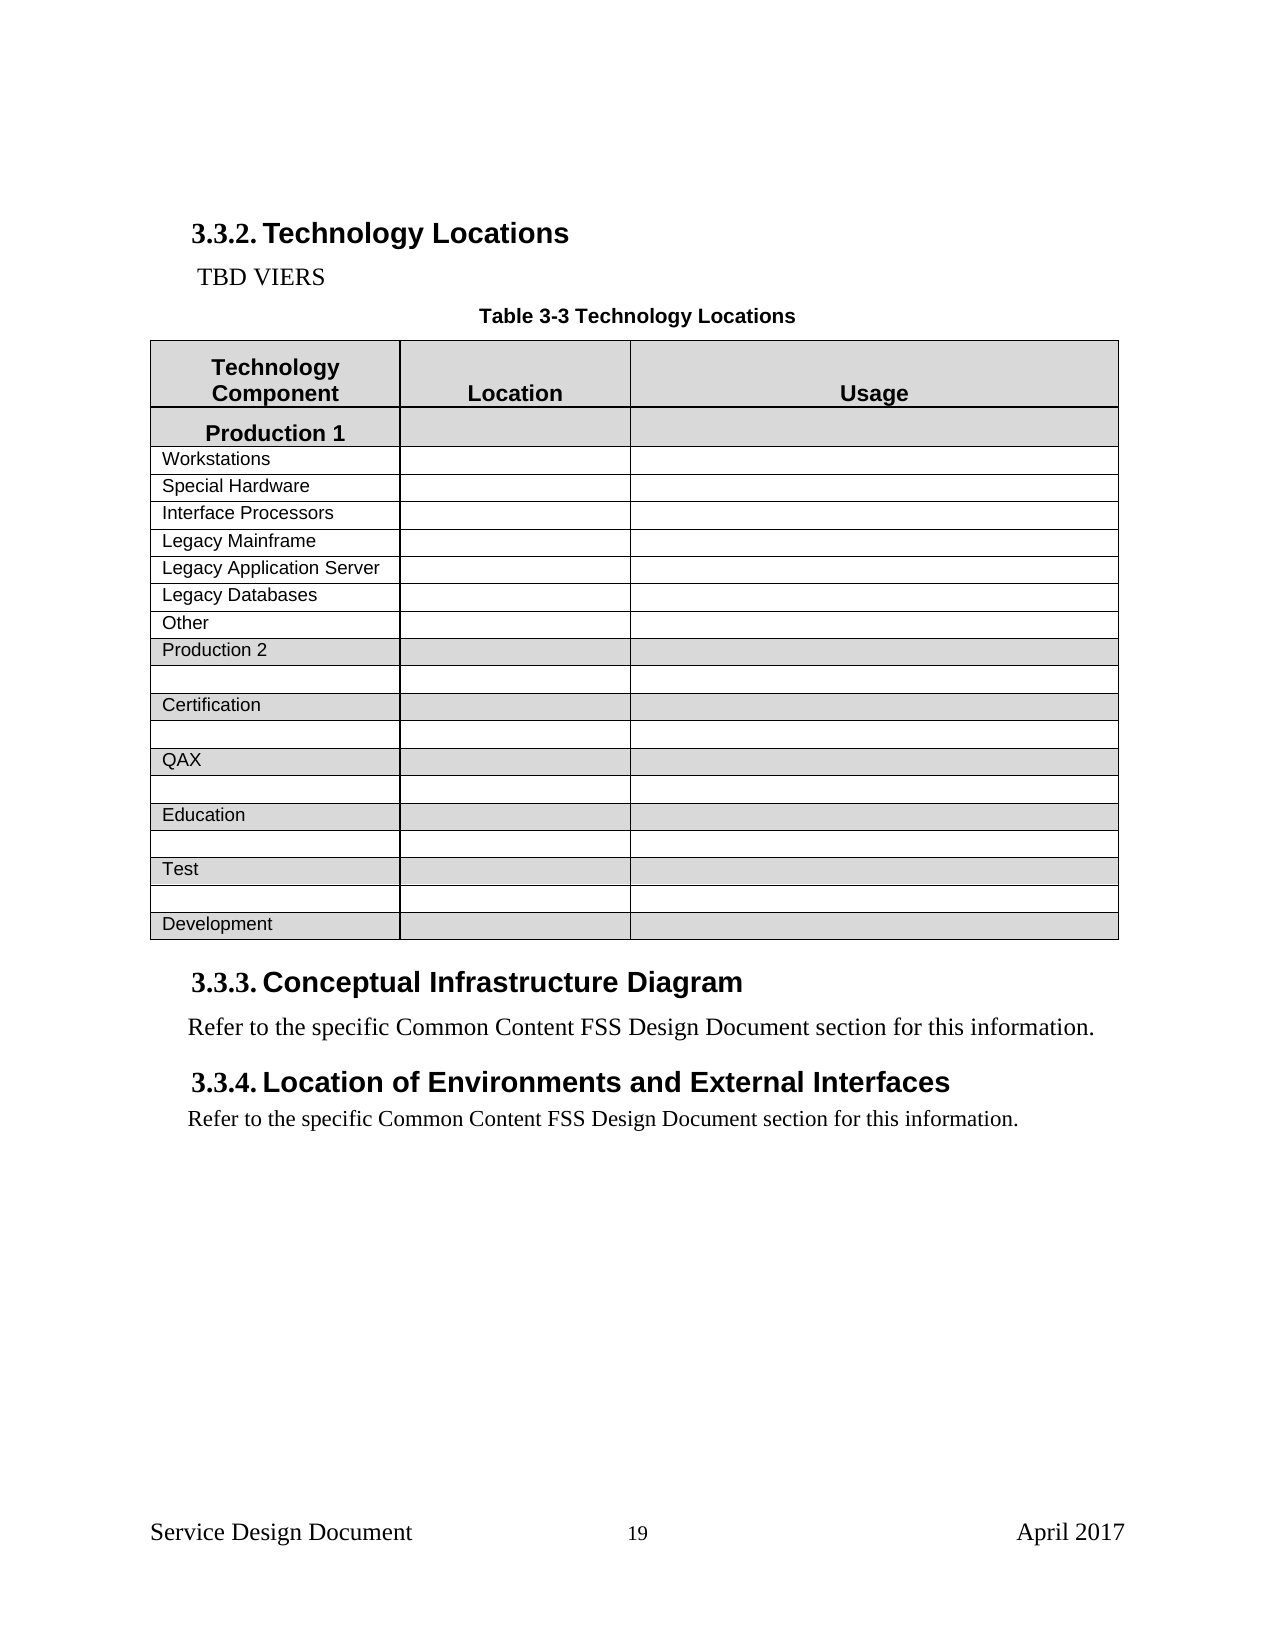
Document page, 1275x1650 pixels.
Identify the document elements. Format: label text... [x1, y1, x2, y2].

table_header Location [401, 341, 630, 406]
subtitle Conceptual Infrastructure Diagram [191, 965, 1125, 999]
table_cell [401, 749, 630, 775]
table_cell [151, 721, 399, 748]
table_cell [401, 831, 630, 857]
table_cell [631, 557, 1118, 583]
table_cell Education [151, 804, 399, 830]
table_cell [151, 776, 399, 802]
subtitle Location of Environments and External Interfaces [191, 1065, 1125, 1099]
table_cell [401, 557, 630, 583]
table_cell Legacy Application Server [151, 557, 399, 583]
table_cell [401, 721, 630, 748]
table_cell [631, 447, 1118, 474]
table_cell [401, 584, 630, 611]
table_cell Legacy Databases [151, 584, 399, 611]
table_cell [401, 694, 630, 720]
table_header Usage [631, 341, 1118, 406]
table_cell [631, 584, 1118, 611]
text TBD VIERS [197, 262, 1125, 291]
table_cell [631, 530, 1118, 556]
table_cell [401, 666, 630, 693]
table_cell [631, 612, 1118, 638]
table_cell [151, 831, 399, 857]
table_cell [631, 694, 1118, 720]
text Refer to the specific Common Content FSS Design Document section for this information. [187, 1012, 1125, 1040]
table_cell Legacy Mainframe [151, 530, 399, 556]
table_cell [401, 530, 630, 556]
table_cell QAX [151, 749, 399, 775]
table_cell [631, 804, 1118, 830]
table_cell [401, 612, 630, 638]
table_cell [631, 502, 1118, 528]
table_cell [401, 886, 630, 912]
table_cell Special Hardware [151, 475, 399, 501]
table_cell Certification [151, 694, 399, 720]
table_cell [401, 804, 630, 830]
table_cell [401, 639, 630, 665]
table_cell Workstations [151, 447, 399, 474]
table_cell [631, 886, 1118, 912]
subtitle Technology Locations [191, 216, 1125, 250]
table_cell Production 1 [151, 408, 399, 446]
table_cell [631, 666, 1118, 693]
table_cell [631, 913, 1118, 939]
table_cell [401, 913, 630, 939]
table_cell [631, 831, 1118, 857]
table_cell [631, 475, 1118, 501]
table_cell [401, 408, 630, 446]
table_cell Development [151, 913, 399, 939]
table_cell [401, 858, 630, 884]
table_cell [631, 639, 1118, 665]
table_cell [401, 776, 630, 802]
table_cell [401, 502, 630, 528]
table_header Technology Component [151, 341, 399, 406]
table_cell Test [151, 858, 399, 884]
table_cell [631, 408, 1118, 446]
table_cell [631, 721, 1118, 748]
table_cell [401, 447, 630, 474]
table_cell [151, 886, 399, 912]
text Refer to the specific Common Content FSS Design Document section for this information. [187, 1105, 1125, 1132]
table_cell [631, 749, 1118, 775]
table_cell Interface Processors [151, 502, 399, 528]
table_cell Production 2 [151, 639, 399, 665]
table_cell [401, 475, 630, 501]
table_cell [631, 776, 1118, 802]
table_cell [631, 858, 1118, 884]
table_cell [151, 666, 399, 693]
table_cell Other [151, 612, 399, 638]
